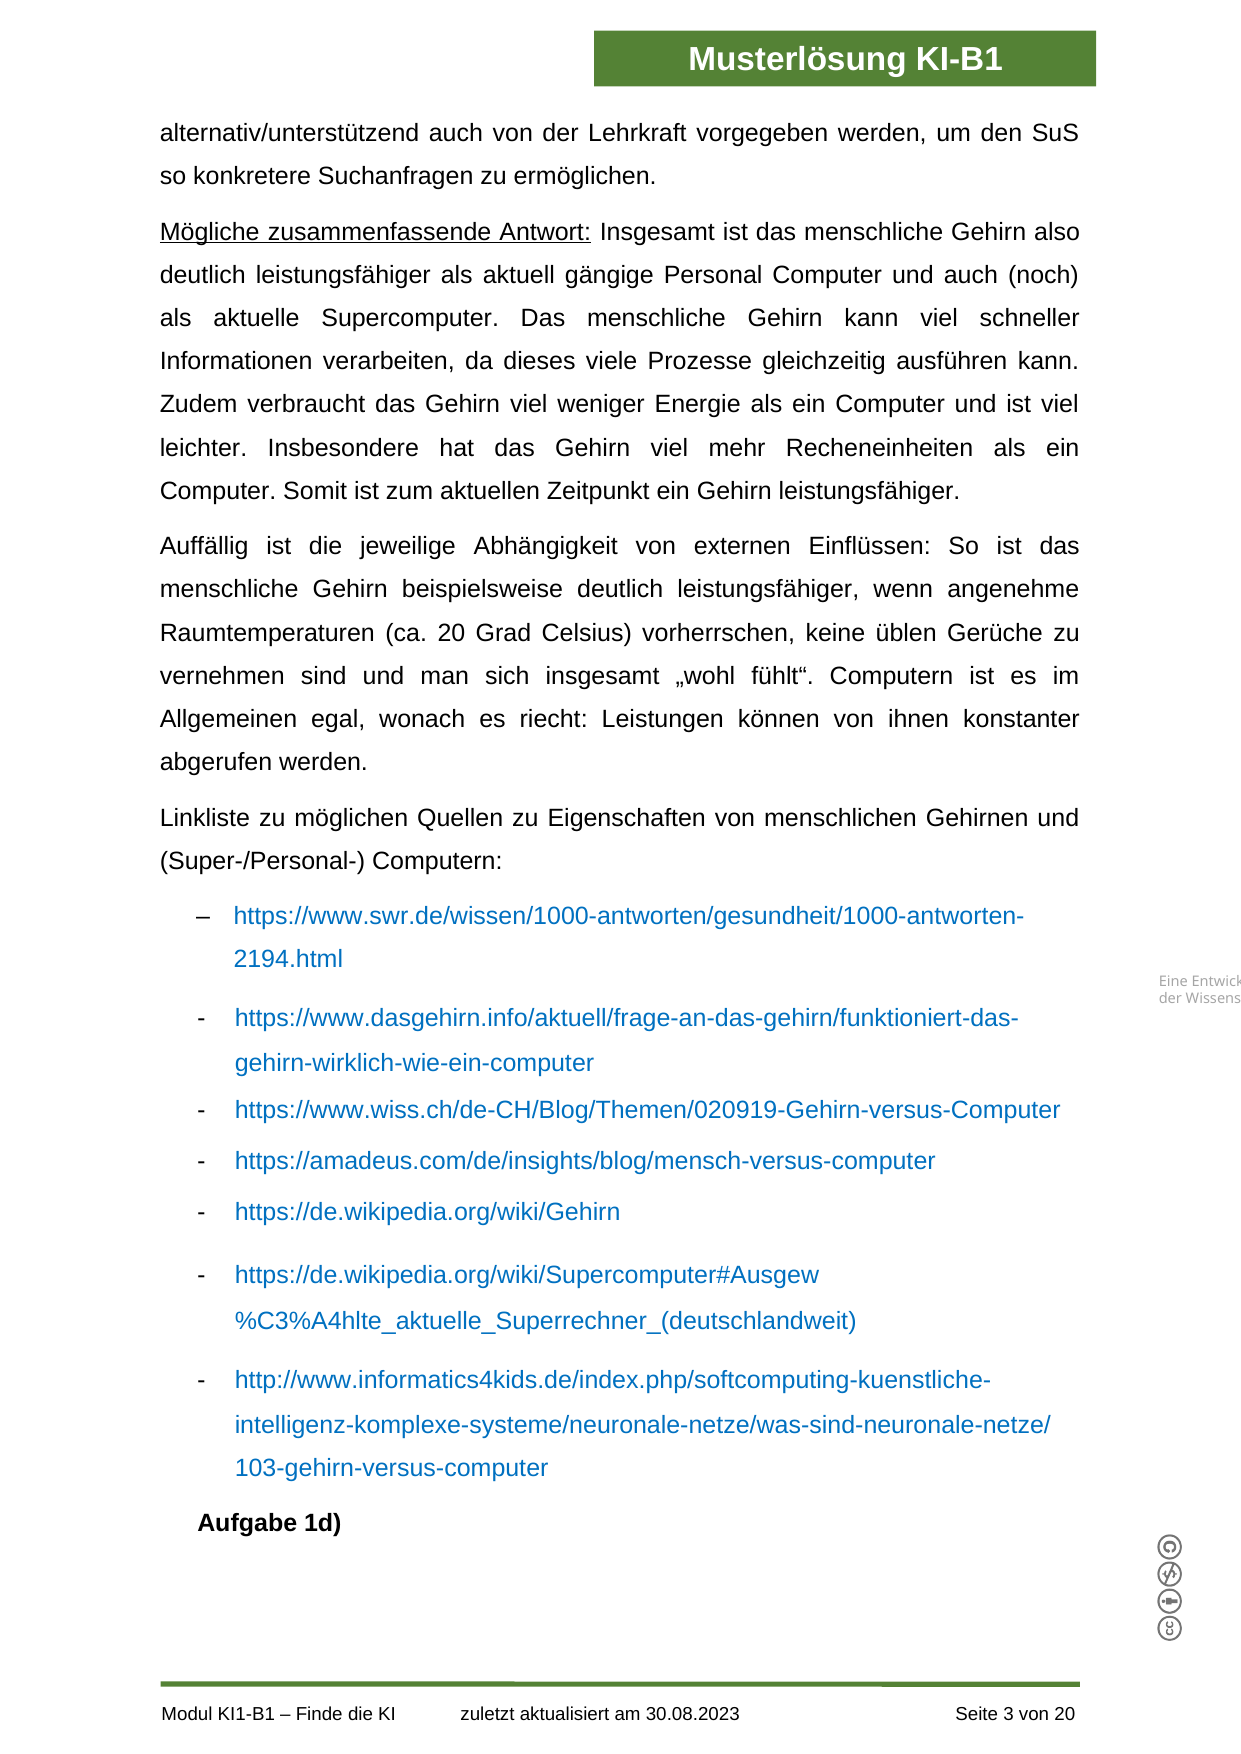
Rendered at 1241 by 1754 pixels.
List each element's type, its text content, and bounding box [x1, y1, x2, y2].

text Mögliche zusammenfassende Antwort: Insgesamt ist das menschliche Gehirn also deutlich leistungsfähiger als aktuell gängige Personal Computer und auch (noch) als aktuelle Supercomputer. Das menschliche Gehirn kann viel schneller Informationen verarbeiten, da dieses viele Prozesse gleichzeitig ausführen kann. Zudem verbraucht das Gehirn viel weniger Energie als ein Computer und ist viel leichter. Insbesondere hat das Gehirn viel mehr Recheneinheiten als ein Computer. Somit ist zum aktuellen Zeitpunkt ein Gehirn leistungsfähiger. [159, 217, 1081, 504]
list https://de.wikipedia.org/wiki/Supercomputer#Ausgew%C3%A4hlte_aktuelle_Superrechner_(deutschlandweit) [197, 1257, 1081, 1334]
text Linkliste zu möglichen Quellen zu Eigenschaften von menschlichen Gehirnen und (Super-/Personal-) Computern: [159, 802, 1081, 874]
list https://www.wiss.ch/de-CH/Blog/Themen/020919-Gehirn-versus-Computer [197, 1092, 1081, 1126]
list https://www.dasgehirn.info/aktuell/frage-an-das-gehirn/funktioniert-das-gehirn-wirklich-wie-ein-computer [197, 1000, 1081, 1077]
text Aufgabe 1d) [197, 1508, 1081, 1537]
text Auffällig ist die jeweilige Abhängigkeit von externen Einflüssen: So ist das menschliche Gehirn beispielsweise deutlich leistungsfähiger, wenn angenehme Raumtemperaturen (ca. 20 Grad Celsius) vorherrschen, keine üblen Gerüche zu vernehmen sind und man sich insgesamt „wohl fühlt“. Computern ist es im Allgemeinen egal, wonach es riecht: Leistungen können von ihnen konstanter abgerufen werden. [159, 531, 1081, 776]
list https://www.swr.de/wissen/1000-antworten/gesundheit/1000-antworten-2194.html [196, 901, 1081, 973]
list http://www.informatics4kids.de/index.php/softcomputing-kuenstliche-intelligenz-komplexe-systeme/neuronale-netze/was-sind-neuronale-netze/103-gehirn-versus-computer [197, 1361, 1081, 1482]
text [159, 118, 1081, 190]
list https://de.wikipedia.org/wiki/Gehirn [197, 1194, 1081, 1228]
list https://amadeus.com/de/insights/blog/mensch-versus-computer [197, 1143, 1081, 1177]
